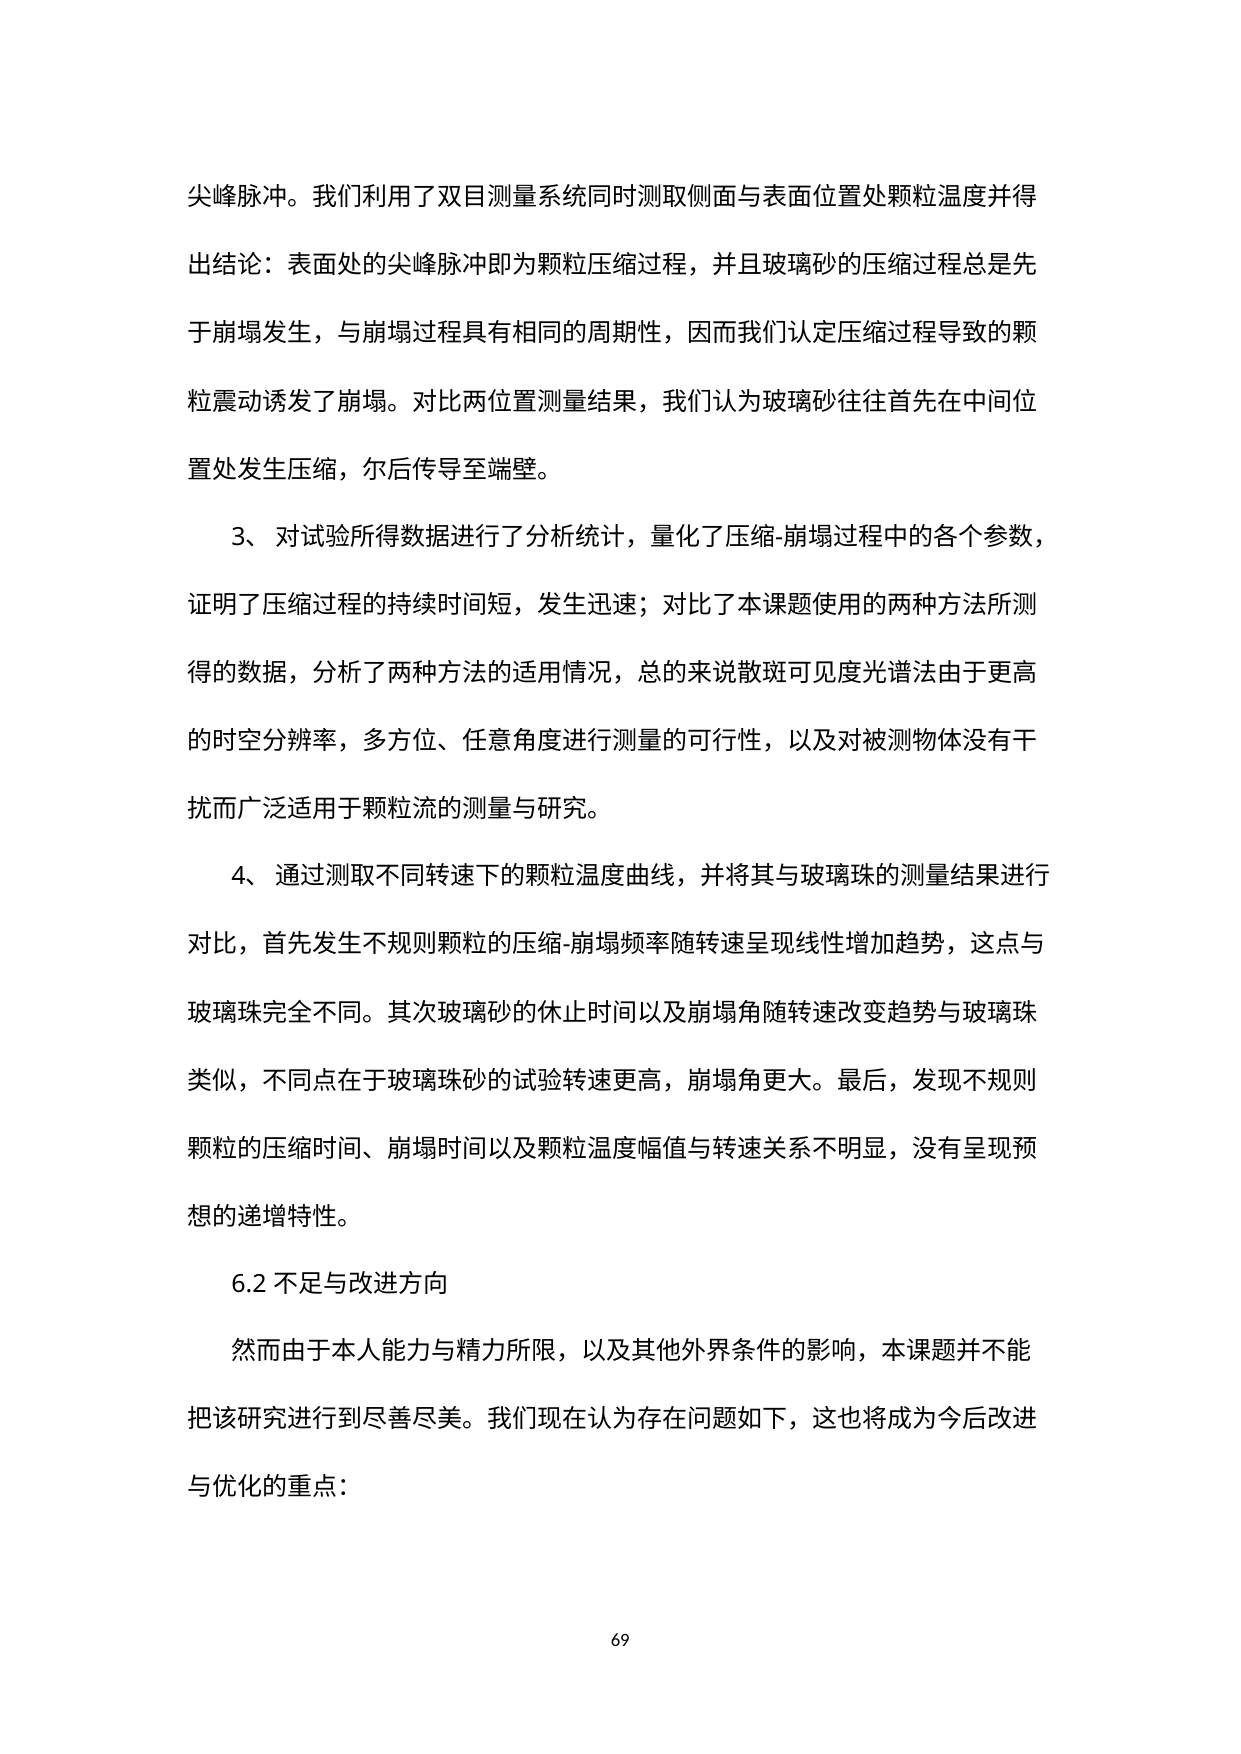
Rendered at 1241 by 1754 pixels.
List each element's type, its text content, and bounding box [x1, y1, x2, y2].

text 3、 对试验所得数据进行了分析统计，量化了压缩-崩塌过程中的各个参数，证明了压缩过程的持续时间短，发生迅速；对比了本课题使用的两种方法所测得的数据，分析了两种方法的适用情况，总的来说散斑可见度光谱法由于更高的时空分辨率，多方位、任意角度进行测量的可行性，以及对被测物体没有干扰而广泛适用于颗粒流的测量与研究。 [187, 502, 1053, 839]
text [187, 162, 1053, 500]
text 6.2 不足与改进方向 [187, 1249, 1053, 1314]
text 4、 通过测取不同转速下的颗粒温度曲线，并将其与玻璃珠的测量结果进行对比，首先发生不规则颗粒的压缩-崩塌频率随转速呈现线性增加趋势，这点与玻璃珠完全不同。其次玻璃砂的休止时间以及崩塌角随转速改变趋势与玻璃珠类似，不同点在于玻璃珠砂的试验转速更高，崩塌角更大。最后，发现不规则颗粒的压缩时间、崩塌时间以及颗粒温度幅值与转速关系不明显，没有呈现预想的递增特性。 [187, 841, 1053, 1247]
text 然而由于本人能力与精力所限，以及其他外界条件的影响，本课题并不能把该研究进行到尽善尽美。我们现在认为存在问题如下，这也将成为今后改进与优化的重点： [187, 1316, 1053, 1517]
